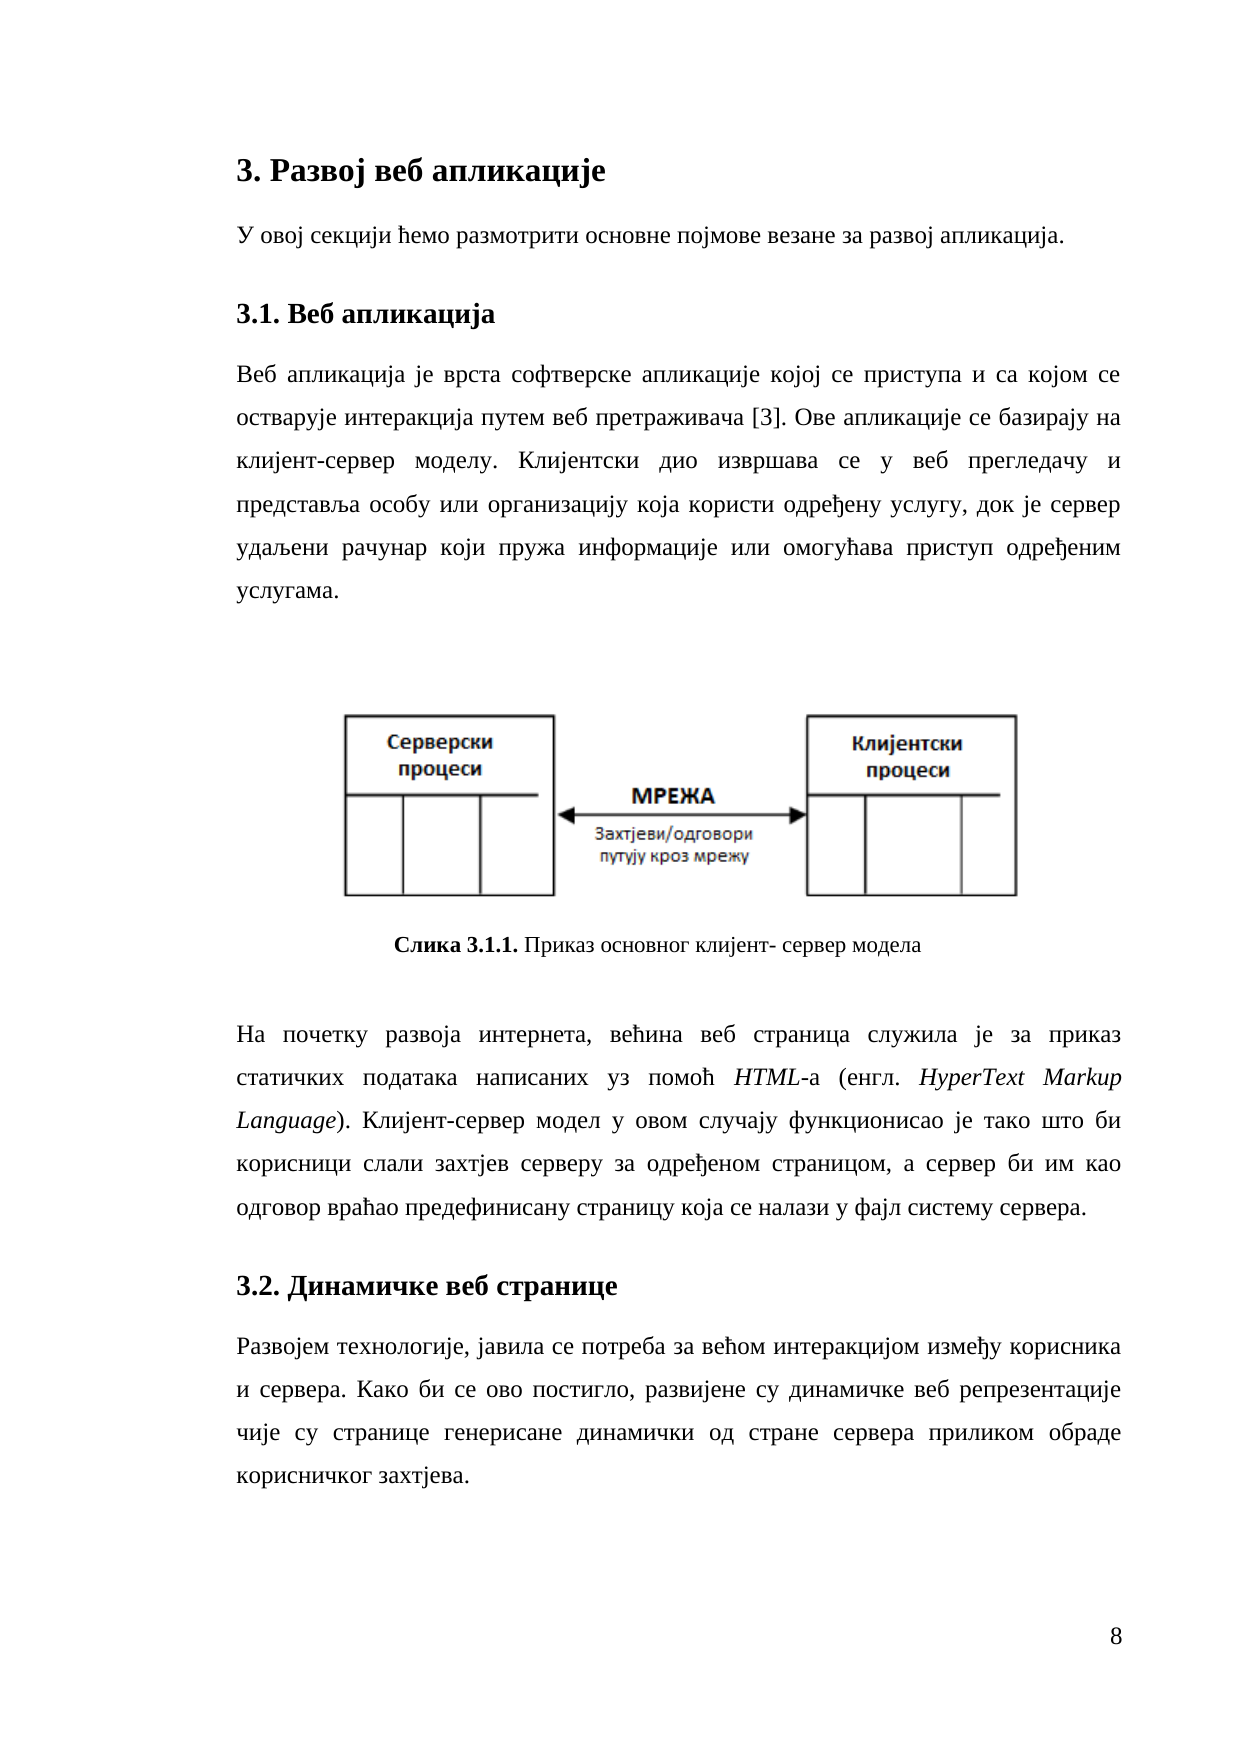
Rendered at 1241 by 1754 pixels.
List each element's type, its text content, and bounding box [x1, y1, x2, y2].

text Развојем технологије, јавила се потреба за већом интеракцијом између корисника и сервера. Како би се ово постигло, развијене су динамичке веб репрезентације чије су странице генерисане динамички од стране сервера приликом обраде корисничког захтјева. [236, 1331, 1122, 1489]
picture [312, 702, 1046, 920]
text На почетку развоја интернета, већина веб страница служила је за приказ статичких података написаних уз помоћ HTML-а (енгл. HyperText Markup Language). Клијент-сервер модел у овом случају функционисао је тако што би корисници слали захтјев серверу за одређеном страницом, а сервер би им као одговор враћао предефинисану страницу која се налази у фајл систему сервера. [236, 1019, 1122, 1220]
subtitle 3. Развој веб апликације [236, 150, 1122, 188]
subtitle 3.1. Веб апликација [236, 296, 1122, 330]
text Веб апликација је врста софтверске апликације којој се приступа и са којом се остварује интеракција путем веб претраживача [3]. Ове апликације се базирају на клијент-сервер моделу. Клијентски дио извршава се у веб прегледачу и представља особу или организацију која користи одређену услугу, док је сервер удаљени рачунар који пружа информације или омогућава приступ одређеним услугама. [236, 359, 1122, 604]
subtitle 3.2. Динамичке веб странице [236, 1268, 1122, 1302]
text У овој секцији ћемо размотрити основне појмове везане за развој апликација. [236, 220, 1122, 249]
